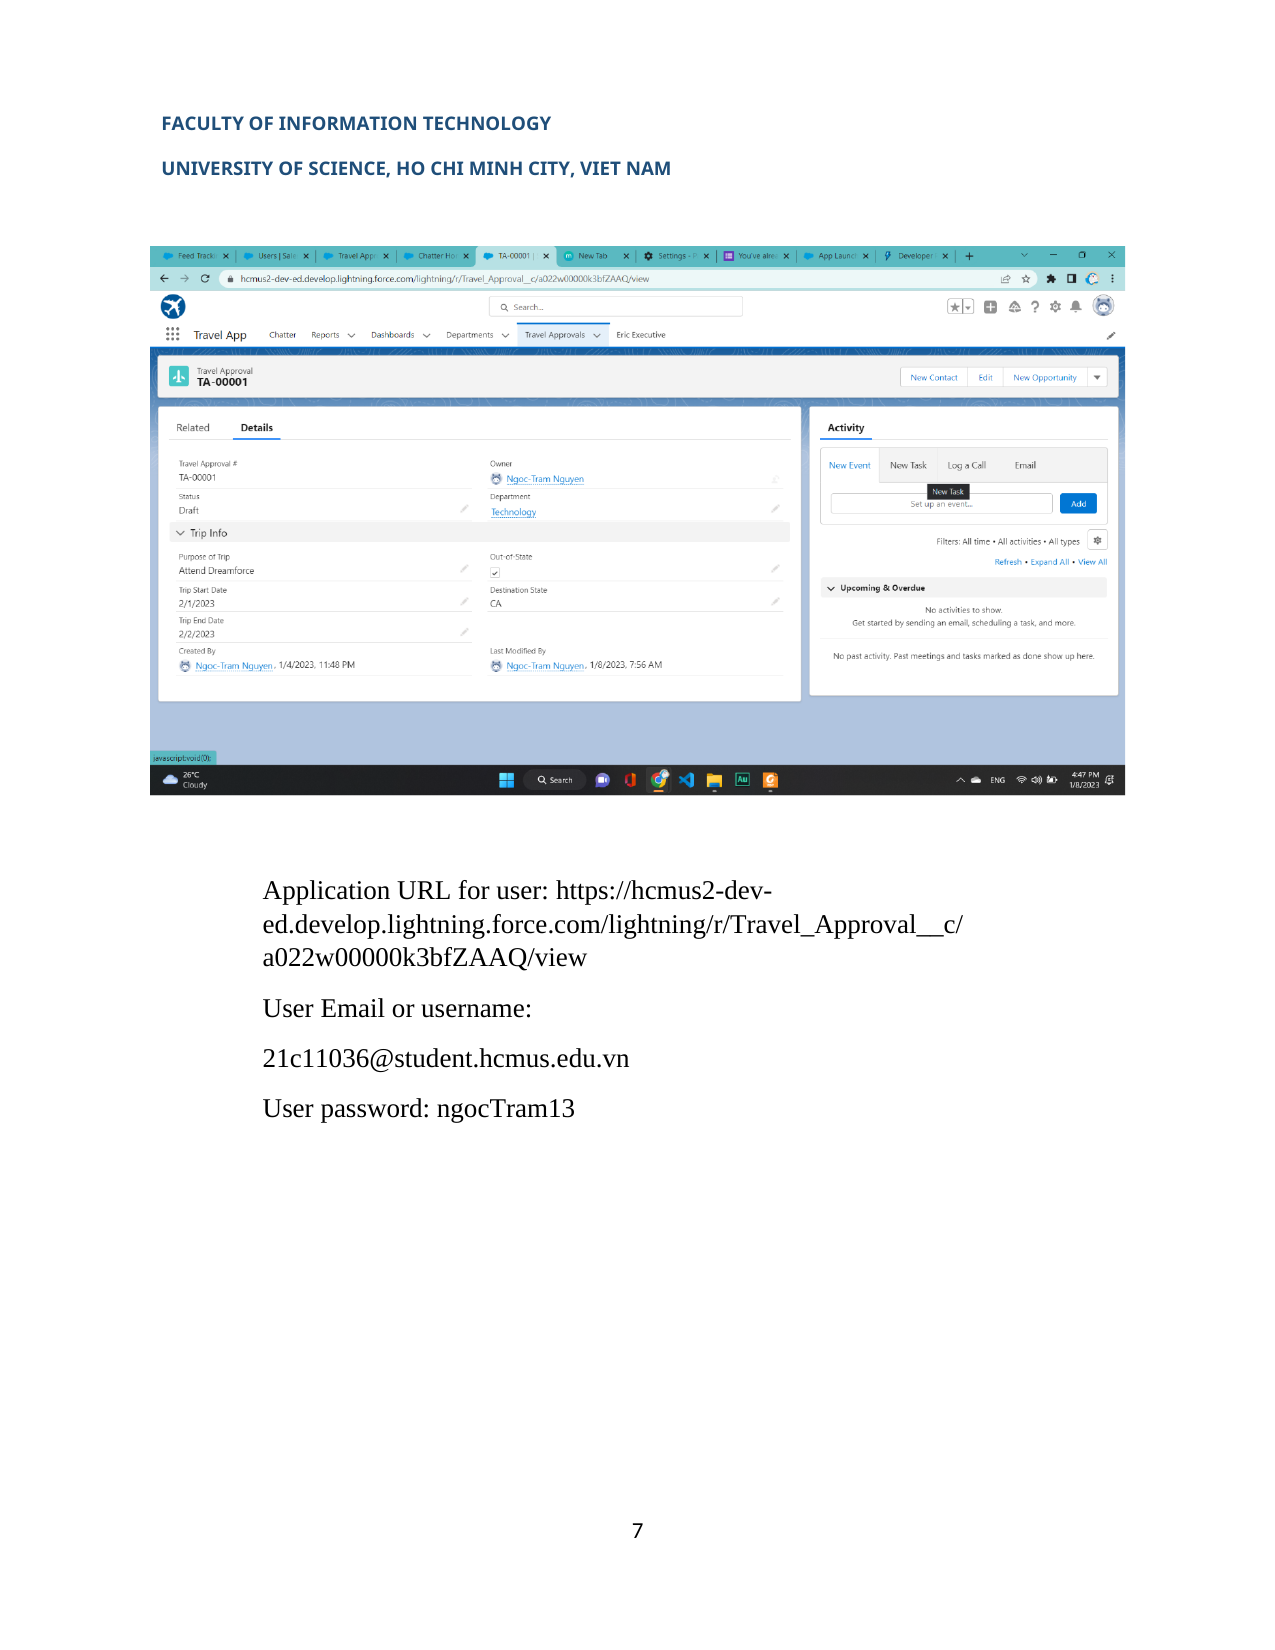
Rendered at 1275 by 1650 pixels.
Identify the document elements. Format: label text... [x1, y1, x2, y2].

text User Email or username: [262, 992, 1125, 1023]
text User password: ngocTram13 [262, 1092, 1125, 1123]
picture [150, 246, 1125, 856]
text Application URL for user: https://hcmus2-dev-ed.develop.lightning.force.com/lightning/r/Travel_Approval__c/a022w00000k3bfZAAQ/view [262, 874, 1125, 973]
text 21c11036@student.hcmus.edu.vn [262, 1042, 1125, 1073]
